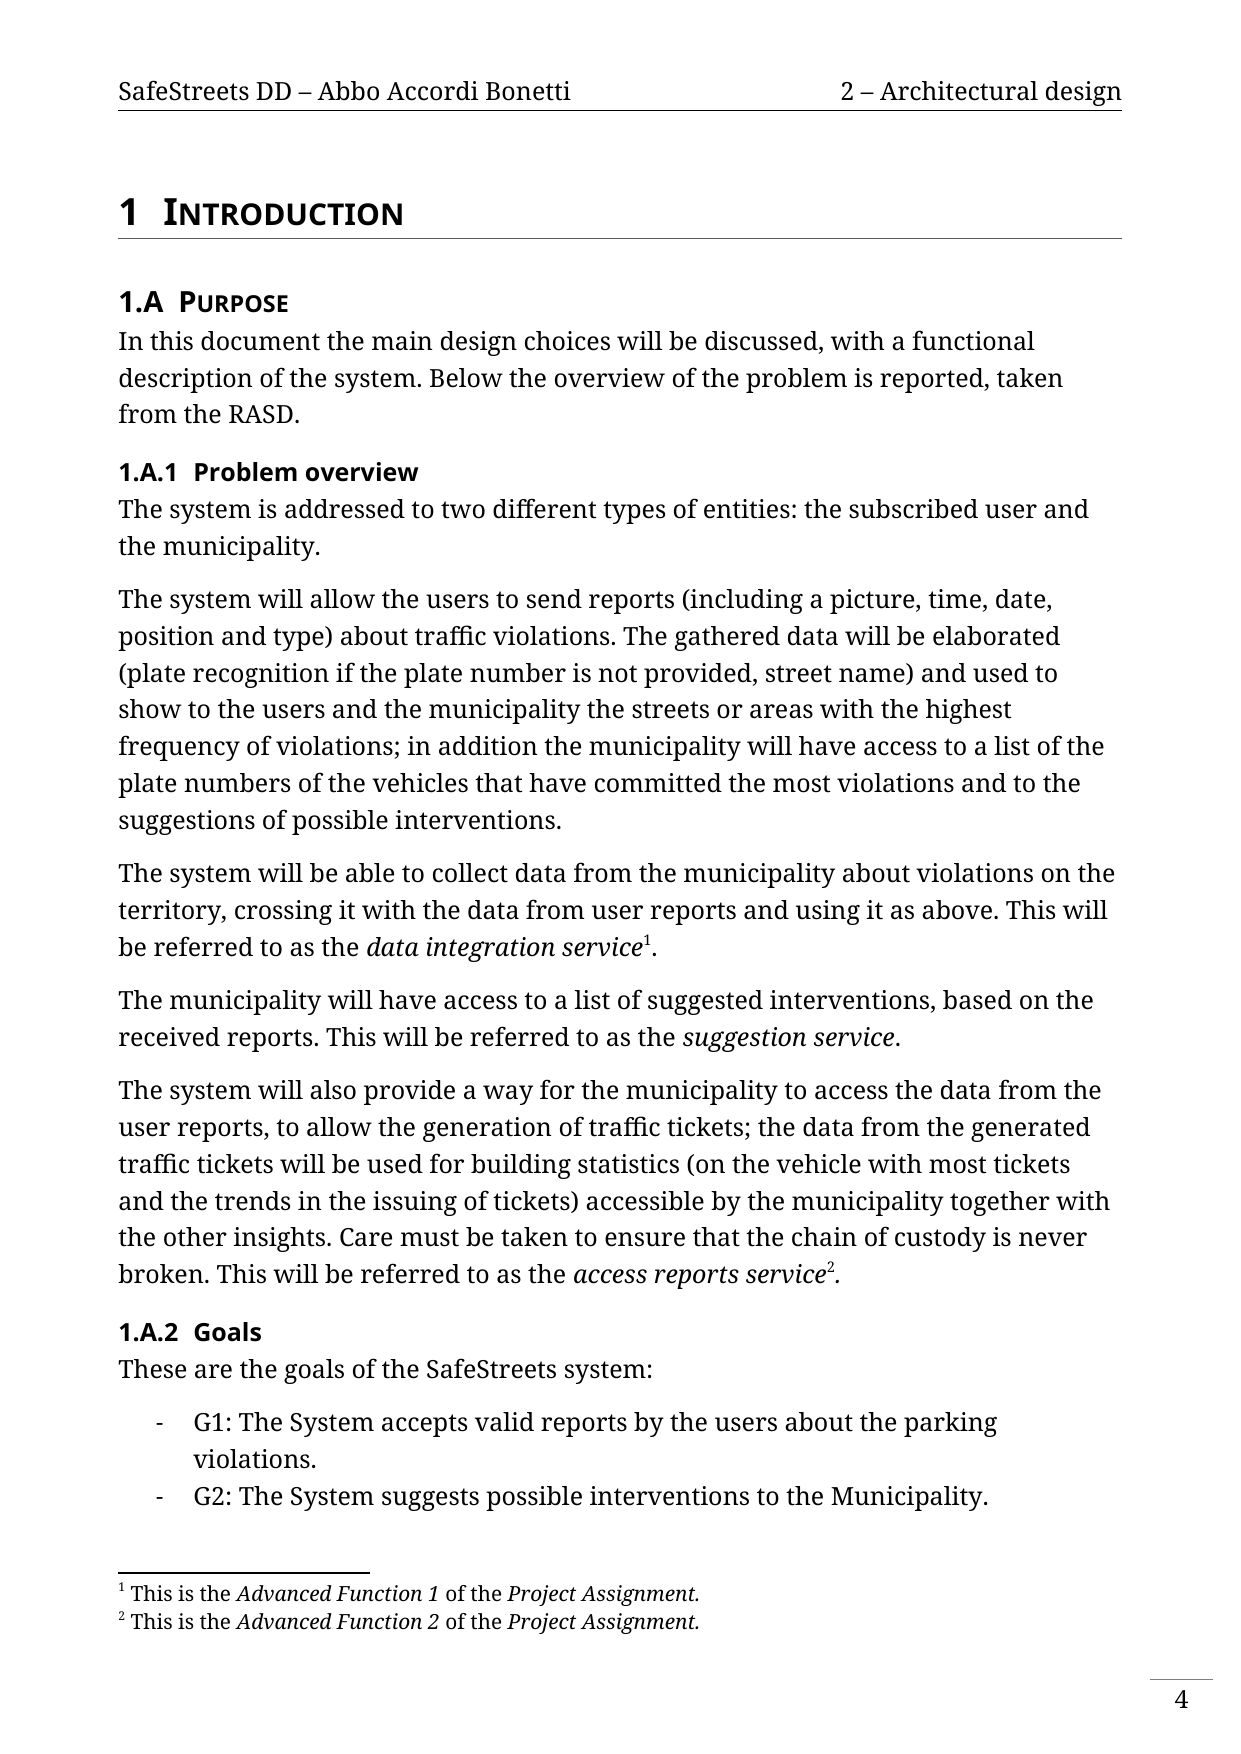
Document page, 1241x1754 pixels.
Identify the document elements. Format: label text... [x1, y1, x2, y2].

text The system is addressed to two different types of entities: the subscribed user and the municipality. [118, 492, 1122, 562]
subtitle Purpose [118, 281, 1122, 321]
text These are the goals of the SafeStreets system: [118, 1351, 1122, 1385]
subtitle Problem overview [118, 455, 1122, 489]
text In this document the main design choices will be discussed, with a functional description of the system. Below the overview of the problem is reported, taken from the RASD. [118, 324, 1122, 431]
text The system will also provide a way for the municipality to access the data from the user reports, to allow the generation of traffic tickets; the data from the generated traffic tickets will be used for building statistics (on the vehicle with most tickets and the trends in the issuing of tickets) accessible by the municipality together with the other insights. Care must be taken to ensure that the chain of custody is never broken. This will be referred to as the access reports service. [118, 1073, 1122, 1291]
subtitle Introduction [118, 185, 1122, 238]
list G1: The System accepts valid reports by the users about the parking violations. [156, 1405, 1122, 1476]
subtitle Goals [118, 1314, 1122, 1348]
text The system will allow the users to send reports (including a picture, time, date, position and type) about traffic violations. The gathered data will be elaborated (plate recognition if the plate number is not provided, street name) and used to show to the users and the municipality the streets or areas with the highest frequency of violations; in addition the municipality will have access to a list of the plate numbers of the vehicles that have committed the most violations and to the suggestions of possible interventions. [118, 582, 1122, 836]
list G2: The System suggests possible interventions to the Municipality. [156, 1478, 1122, 1512]
text The system will be able to collect data from the municipality about violations on the territory, crossing it with the data from user reports and using it as above. This will be referred to as the data integration service. [118, 856, 1122, 963]
text The municipality will have access to a list of suggested interventions, based on the received reports. This will be referred to as the suggestion service. [118, 983, 1122, 1054]
